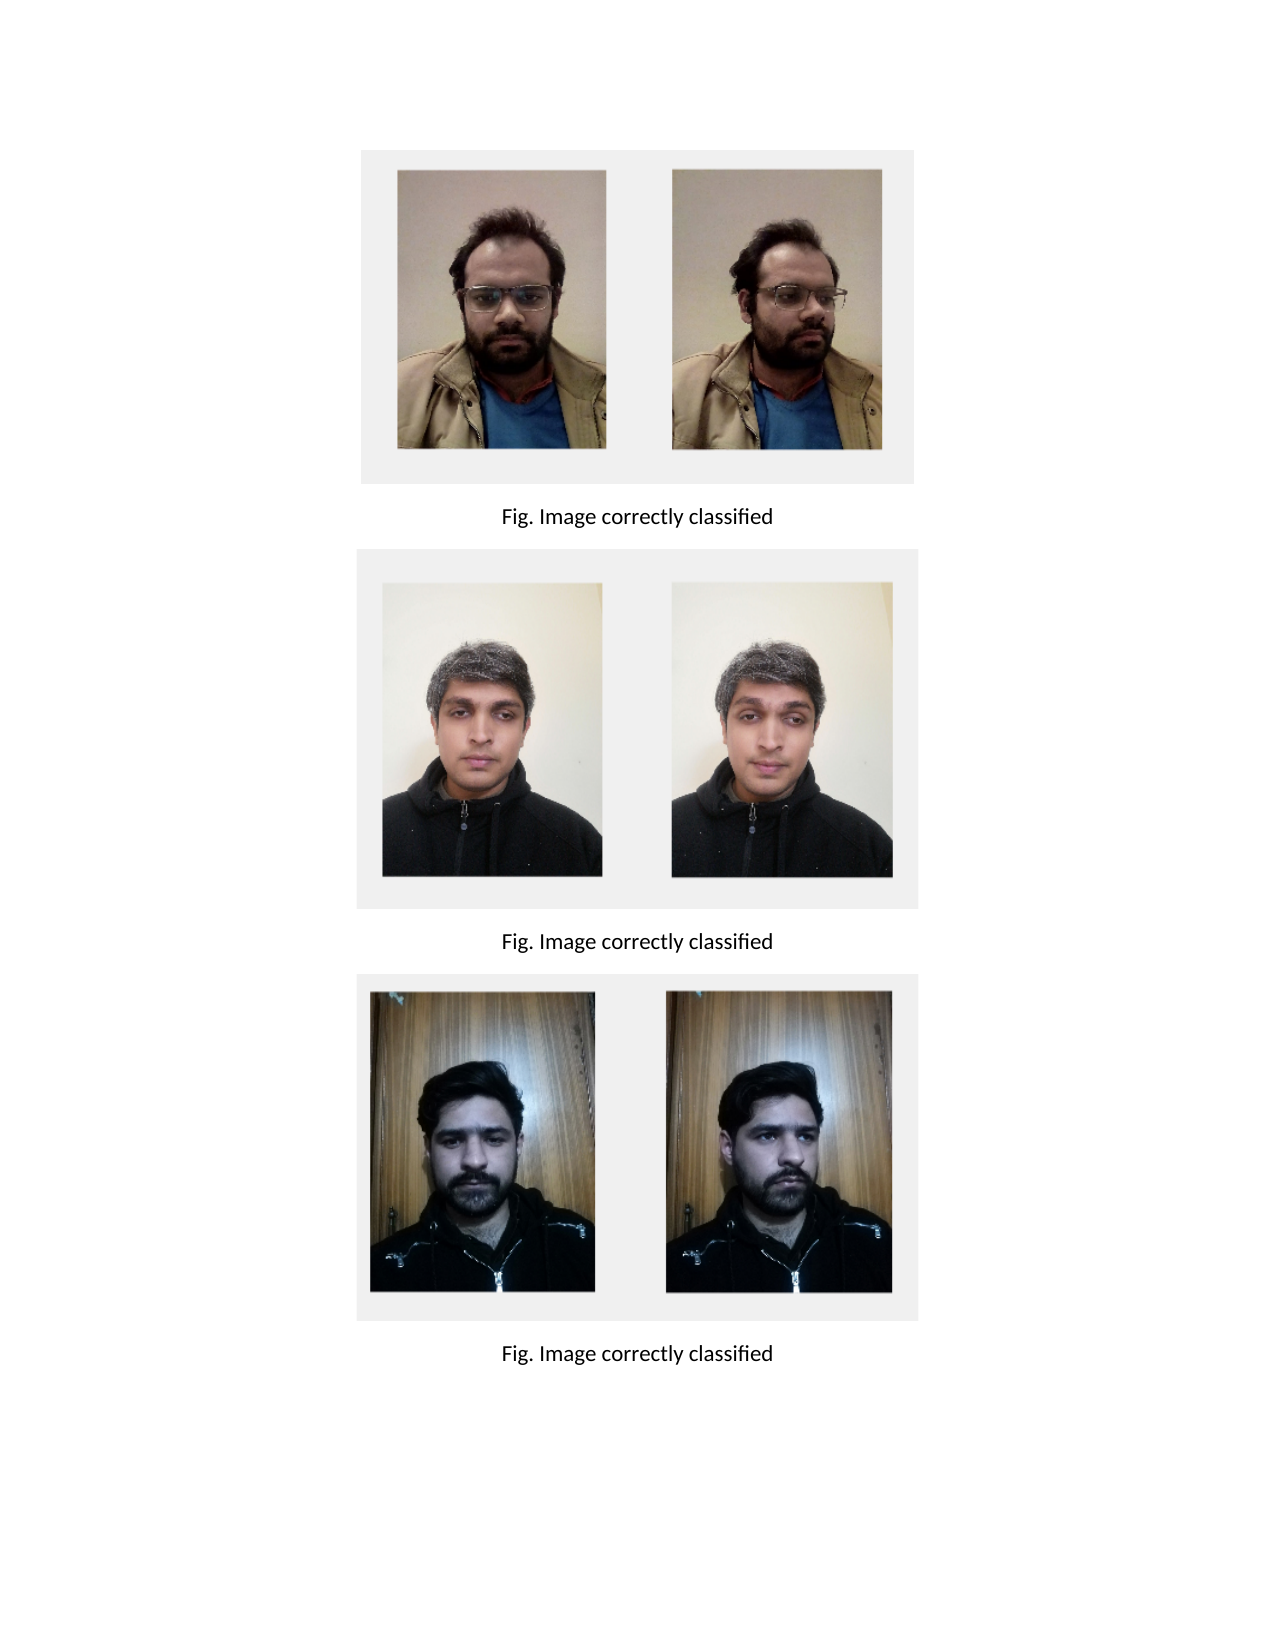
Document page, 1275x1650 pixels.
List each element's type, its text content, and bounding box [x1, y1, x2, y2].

text Fig. Image correctly classified [150, 1339, 1125, 1367]
picture [356, 549, 919, 909]
text Fig. Image correctly classified [150, 502, 1125, 530]
picture [361, 150, 914, 484]
text Fig. Image correctly classified [150, 927, 1125, 955]
picture [356, 974, 919, 1321]
